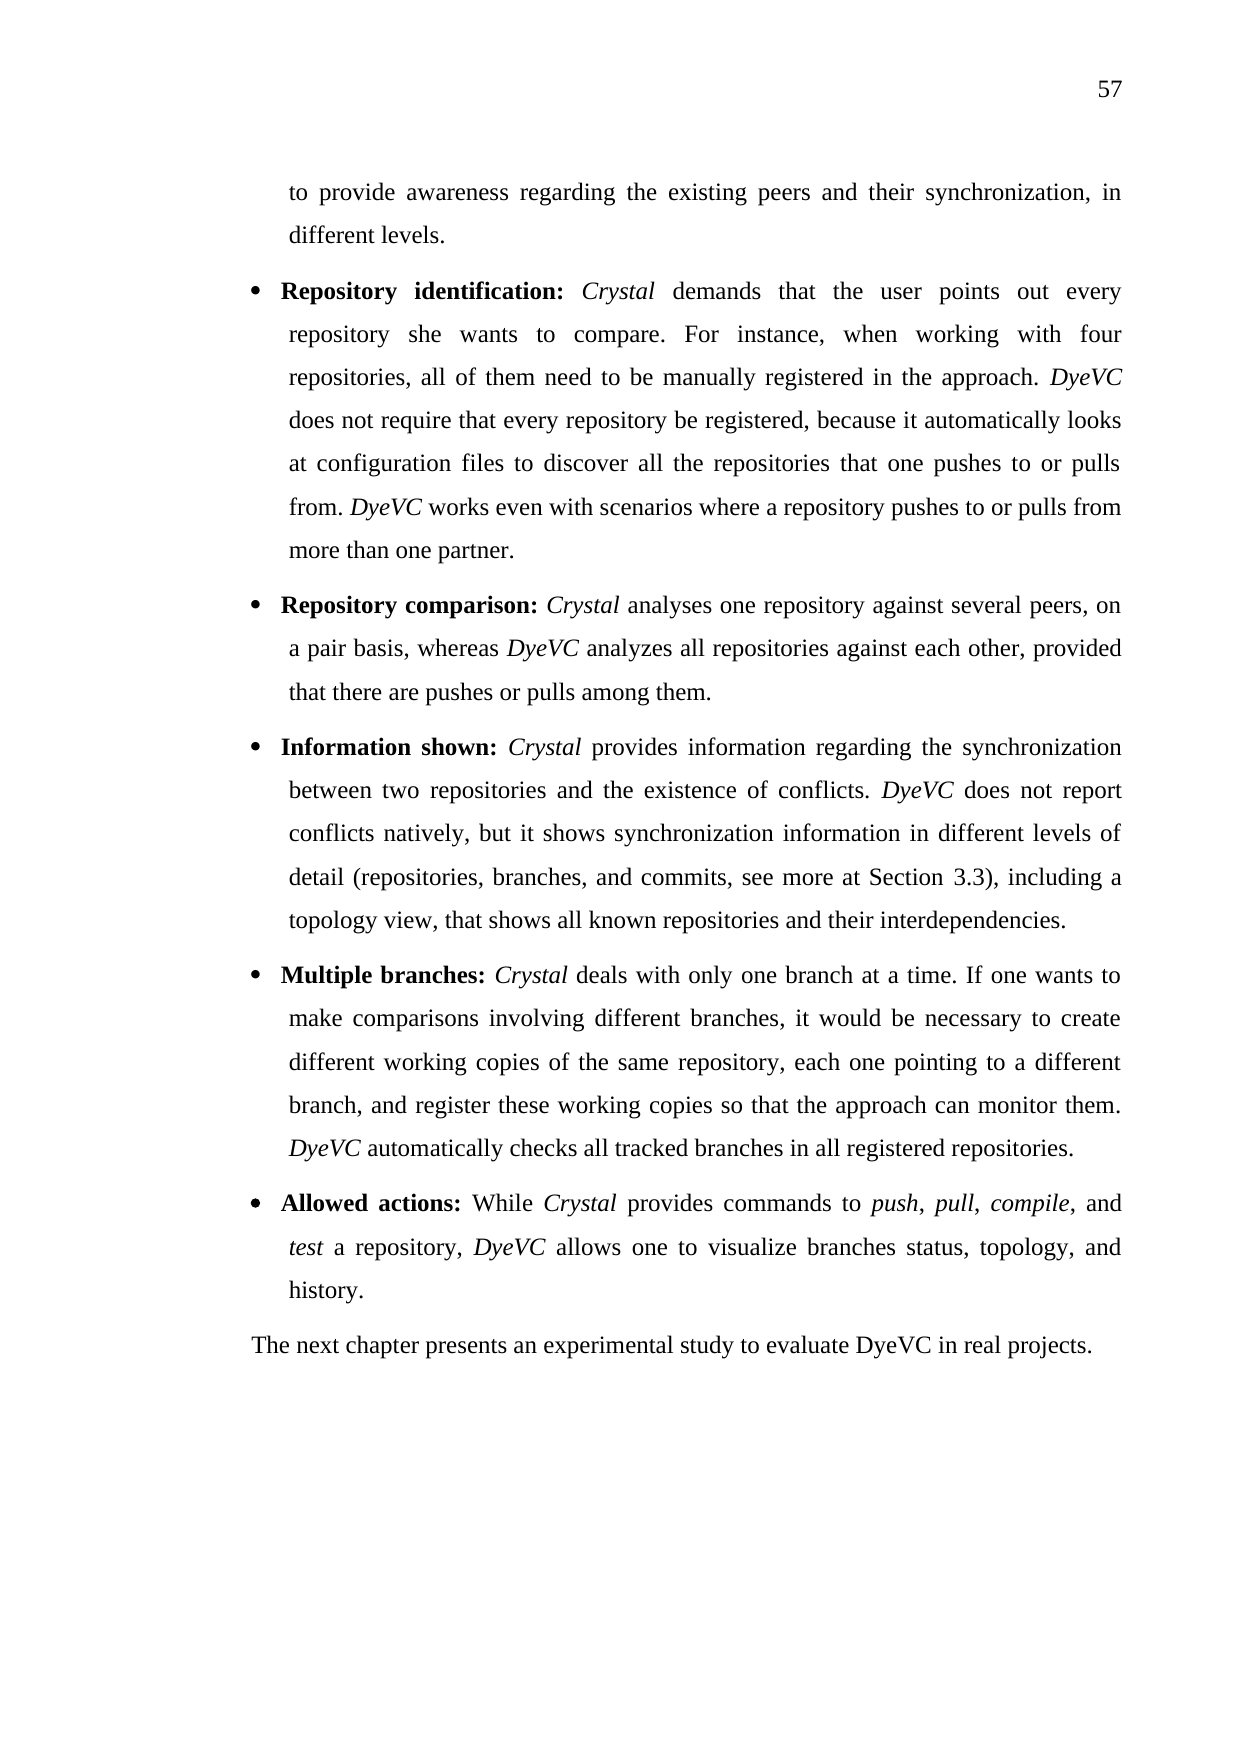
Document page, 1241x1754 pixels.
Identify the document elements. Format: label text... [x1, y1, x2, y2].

list Multiple branches: Crystal deals with only one branch at a time. If one wants to make comparisons involving different branches, it would be necessary to create different working copies of the same repository, each one pointing to a different branch, and register these working copies so that the approach can monitor them. DyeVC automatically checks all tracked branches in all registered repositories. [251, 960, 1122, 1162]
list Repository comparison: Crystal analyses one repository against several peers, on a pair basis, whereas DyeVC analyzes all repositories against each other, provided that there are pushes or pulls among them. [251, 590, 1122, 705]
list Repository identification: Crystal demands that the user points out every repository she wants to compare. For instance, when working with four repositories, all of them need to be manually registered in the approach. DyeVC does not require that every repository be registered, because it automatically looks at configuration files to discover all the repositories that one pushes to or pulls from. DyeVC works even with scenarios where a repository pushes to or pulls from more than one partner. [251, 276, 1122, 563]
list Allowed actions: While Crystal provides commands to push, pull, compile, and test a repository, DyeVC allows one to visualize branches status, topology, and history. [251, 1188, 1122, 1303]
text The next chapter presents an experimental study to evaluate DyeVC in real projects. [177, 1330, 1122, 1359]
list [251, 177, 1122, 249]
list Information shown: Crystal provides information regarding the synchronization between two repositories and the existence of conflicts. DyeVC does not report conflicts natively, but it shows synchronization information in different levels of detail (repositories, branches, and commits, see more at Section 3.3), including a topology view, that shows all known repositories and their interdependencies. [251, 732, 1122, 933]
